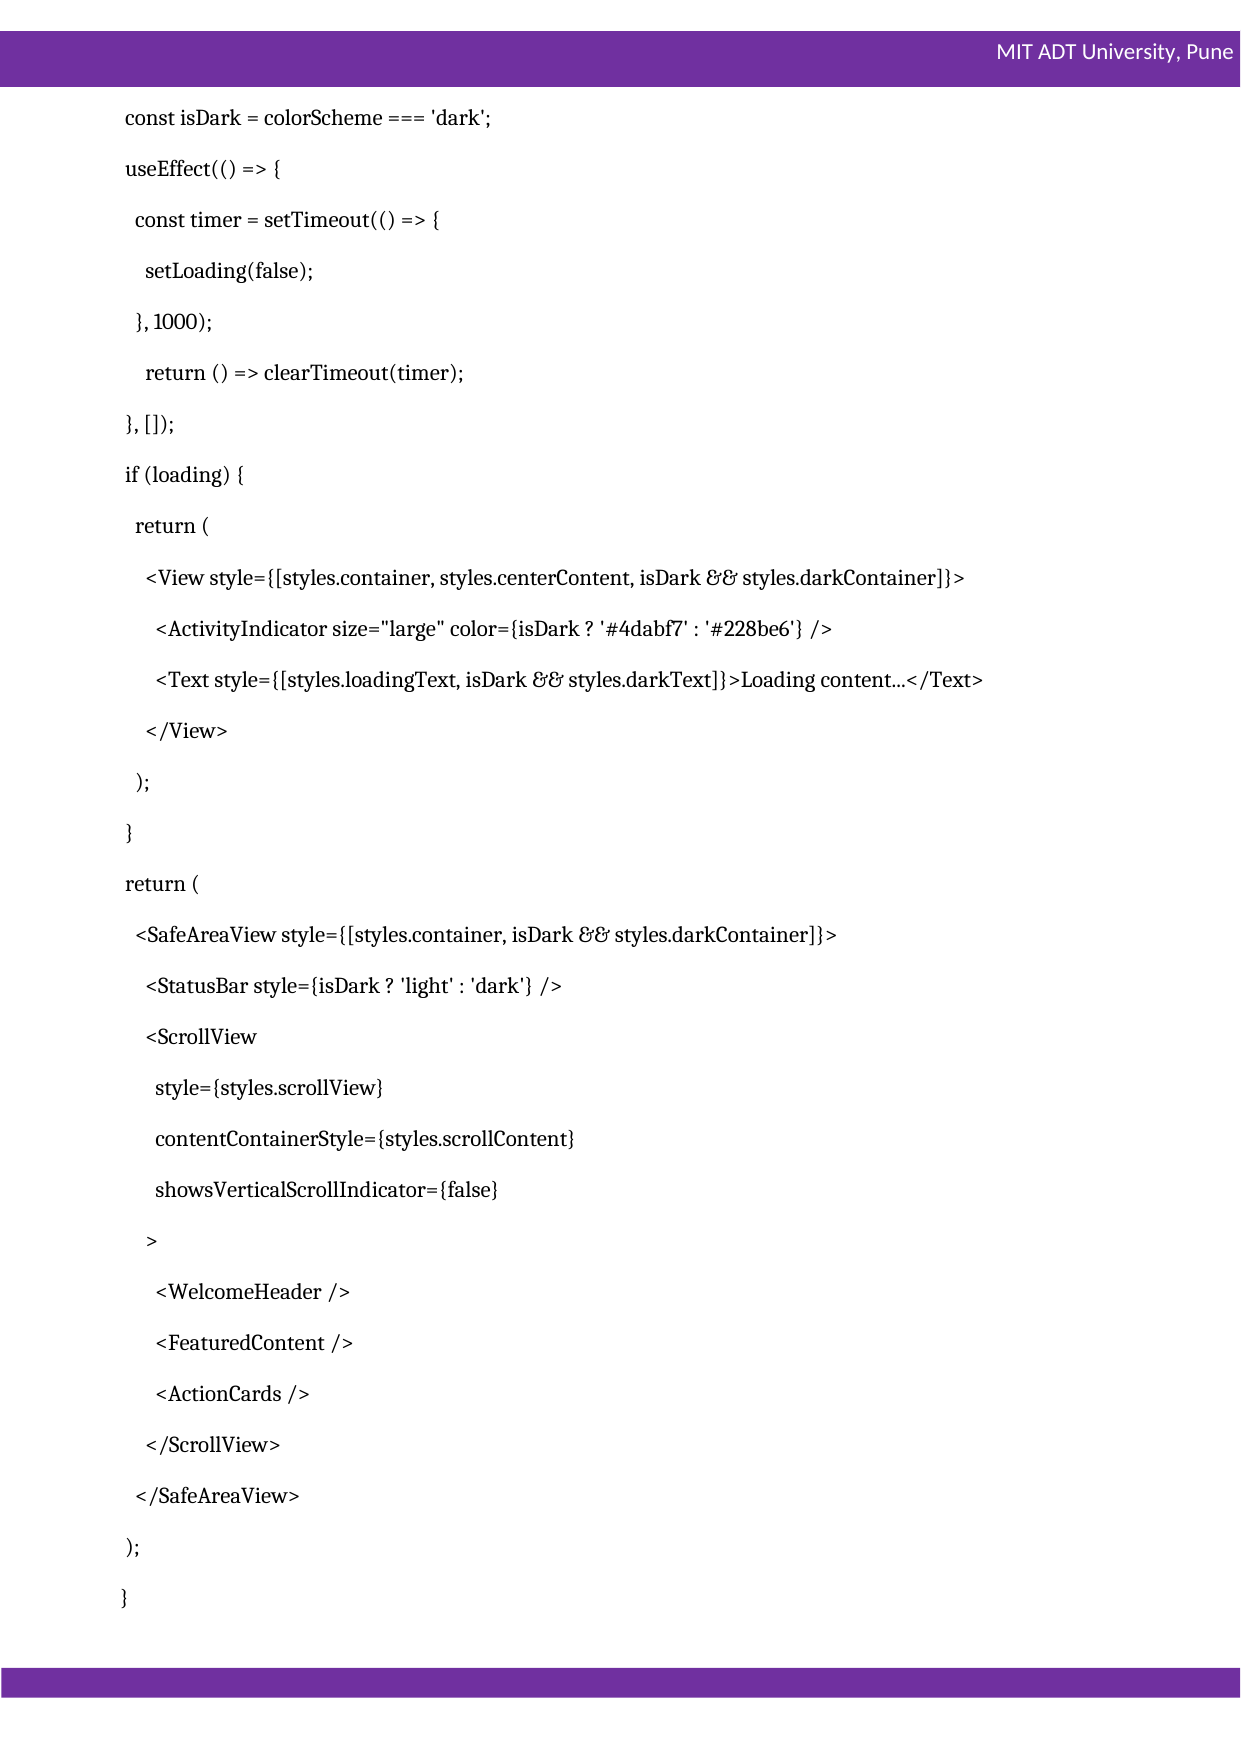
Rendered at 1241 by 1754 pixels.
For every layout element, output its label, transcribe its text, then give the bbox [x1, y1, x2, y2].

text return ( [120, 513, 1195, 540]
text <ActionCards /> [120, 1381, 1195, 1407]
text <StatusBar style={isDark ? 'light' : 'dark'} /> [120, 973, 1195, 999]
text </SafeAreaView> [120, 1483, 1195, 1509]
text if (loading) { [120, 462, 1195, 489]
text }, []); [120, 411, 1195, 438]
text showsVerticalScrollIndicator={false} [120, 1177, 1195, 1203]
text contentContainerStyle={styles.scrollContent} [120, 1126, 1195, 1152]
text useEffect(() => { [120, 156, 1195, 182]
text </ScrollView> [120, 1432, 1195, 1458]
text ); [120, 768, 1195, 795]
text const timer = setTimeout(() => { [120, 207, 1195, 233]
text ); [120, 1534, 1195, 1561]
text <Text style={[styles.loadingText, isDark && styles.darkText]}>Loading content...</Text> [120, 666, 1195, 693]
text style={styles.scrollView} [120, 1075, 1195, 1101]
text <ActivityIndicator size="large" color={isDark ? '#4dabf7' : '#228be6'} /> [120, 615, 1195, 642]
text } [120, 1585, 1195, 1612]
text </View> [120, 717, 1195, 744]
text <SafeAreaView style={[styles.container, isDark && styles.darkContainer]}> [120, 922, 1195, 948]
text } [120, 819, 1195, 846]
text setLoading(false); [120, 258, 1195, 284]
text return ( [120, 871, 1195, 897]
text return () => clearTimeout(timer); [120, 360, 1195, 387]
text <View style={[styles.container, styles.centerContent, isDark && styles.darkContainer]}> [120, 564, 1195, 591]
text > [120, 1228, 1195, 1254]
text }, 1000); [120, 309, 1195, 336]
text <WelcomeHeader /> [120, 1279, 1195, 1305]
text <FeaturedContent /> [120, 1330, 1195, 1356]
text <ScrollView [120, 1024, 1195, 1050]
text const isDark = colorScheme === 'dark'; [120, 105, 1195, 131]
